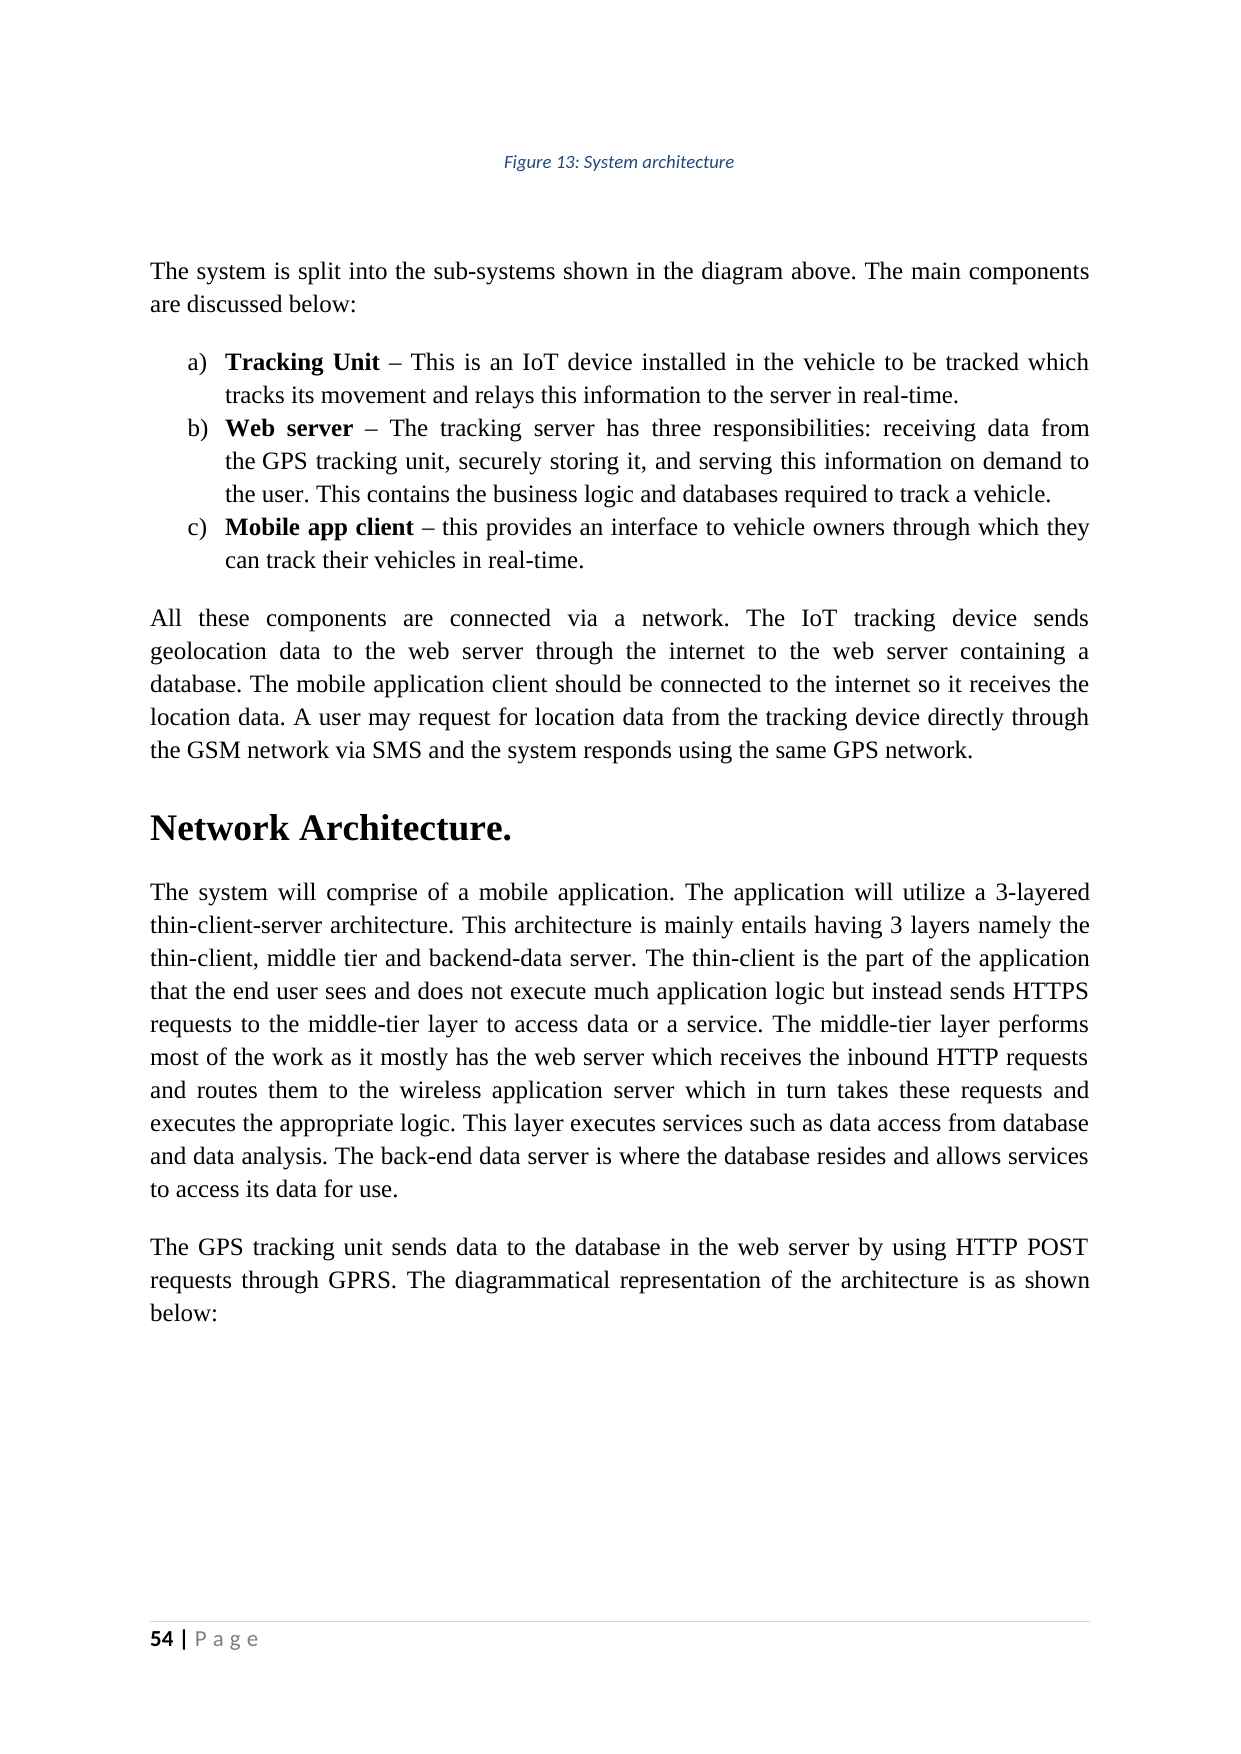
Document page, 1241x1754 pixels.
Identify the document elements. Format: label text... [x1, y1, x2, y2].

list Web server – The tracking server has three responsibilities: receiving data from the GPS tracking unit, securely storing it, and serving this information on demand to the user. This contains the business logic and databases required to track a vehicle. [187, 413, 1090, 508]
text The system is split into the sub-systems shown in the diagram above. The main components are discussed below: [150, 256, 1090, 318]
subtitle Network Architecture. [150, 806, 1090, 849]
text The system will comprise of a mobile application. The application will utilize a 3-layered thin-client-server architecture. This architecture is mainly entails having 3 layers namely the thin-client, middle tier and backend-data server. The thin-client is the part of the application that the end user sees and does not execute much application logic but instead sends HTTPS requests to the middle-tier layer to access data or a service. The middle-tier layer performs most of the work as it mostly has the web server which receives the inbound HTTP requests and routes them to the wireless application server which in turn takes these requests and executes the appropriate logic. This layer executes services such as data access from database and data analysis. The back-end data server is where the database resides and allows services to access its data for use. [150, 877, 1090, 1203]
list Mobile app client – this provides an interface to vehicle owners through which they can track their vehicles in real-time. [187, 512, 1090, 574]
list Tracking Unit – This is an IoT device installed in the vehicle to be tracked which tracks its movement and relays this information to the server in real-time. [187, 347, 1090, 409]
text The GPS tracking unit sends data to the database in the web server by using HTTP POST requests through GPRS. The diagrammatical representation of the architecture is as shown below: [150, 1232, 1090, 1327]
text All these components are connected via a network. The IoT tracking device sends geolocation data to the web server through the internet to the web server containing a database. The mobile application client should be connected to the internet so it receives the location data. A user may request for location data from the tracking device directly through the GSM network via SMS and the system responds using the same GPS network. [150, 603, 1090, 764]
